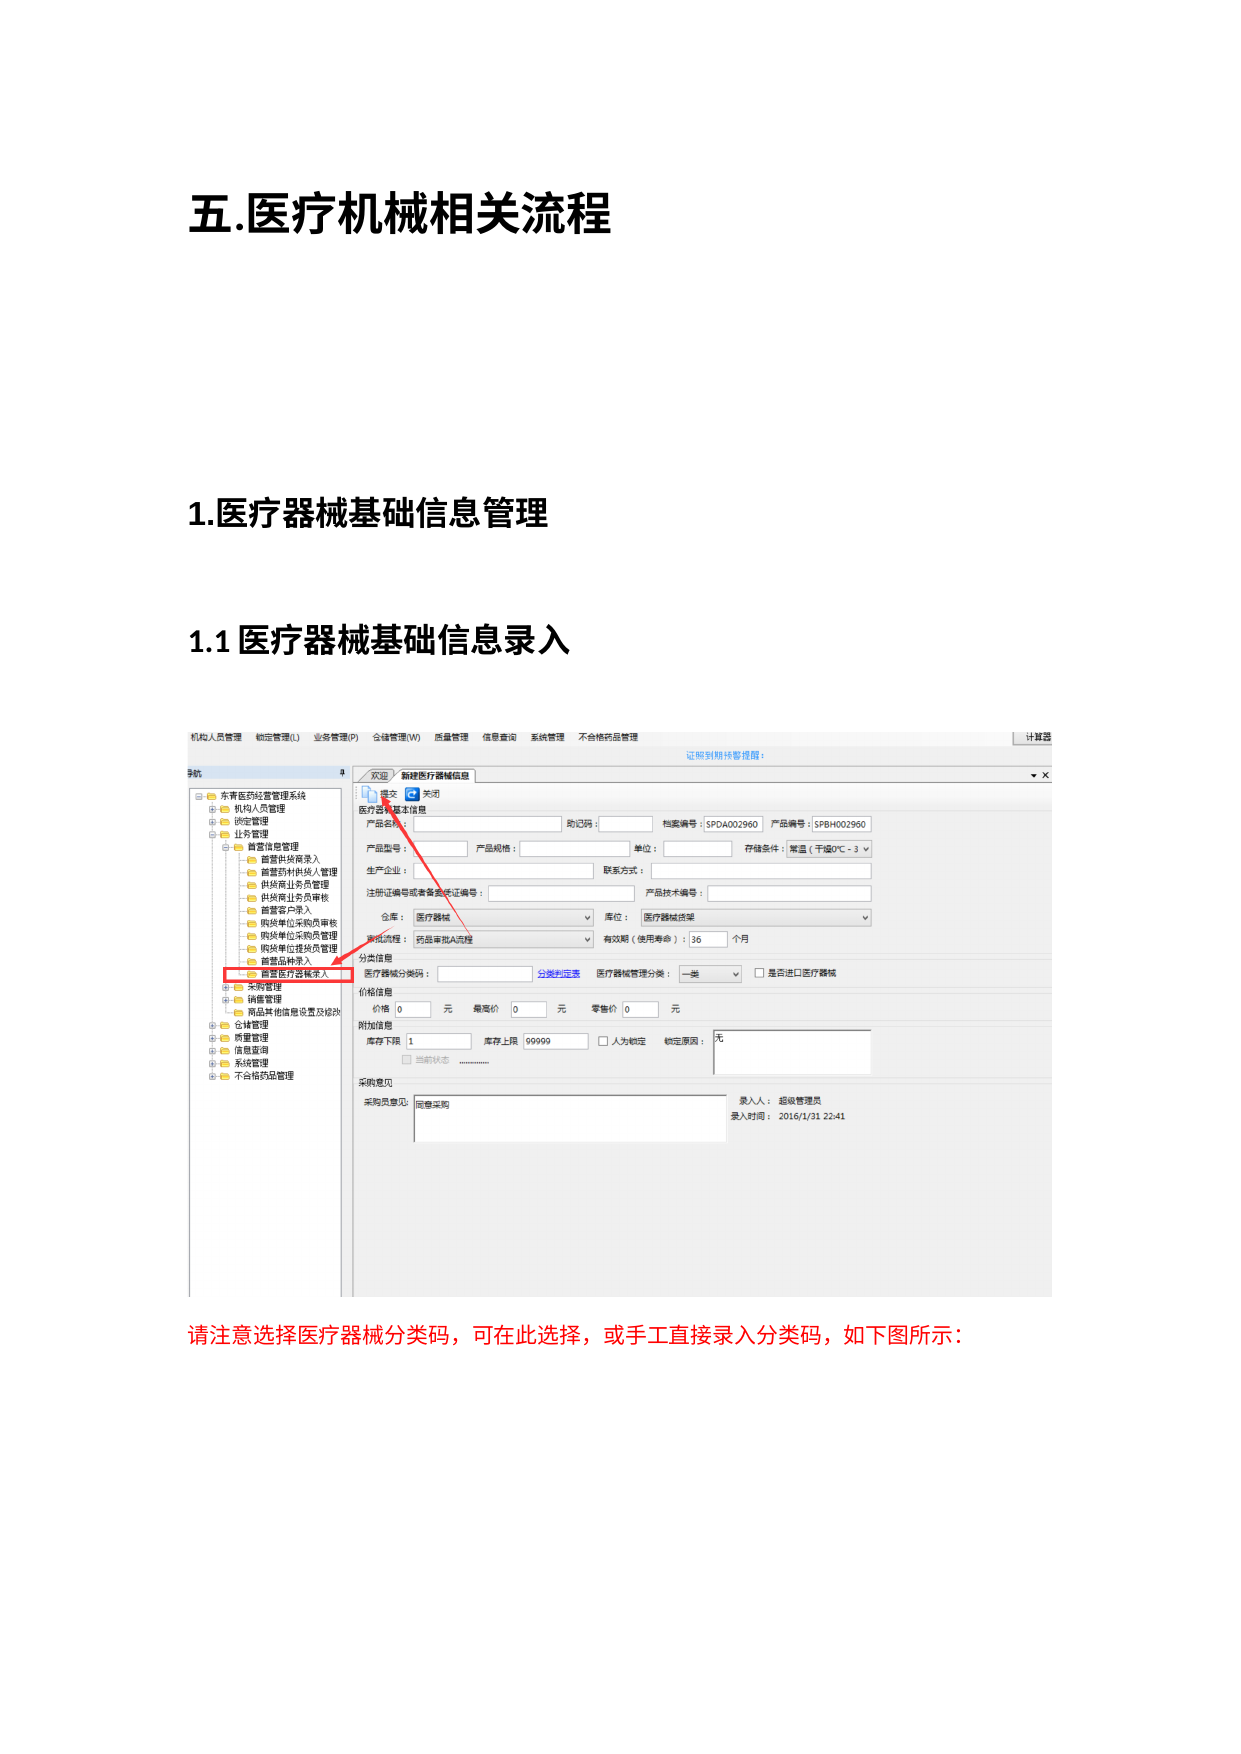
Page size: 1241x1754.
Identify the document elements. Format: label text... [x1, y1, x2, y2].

text 请注意选择医疗器械分类码，可在此选择，或手工直接录入分类码，如下图所示： [187, 1317, 1053, 1350]
subtitle 1.1医疗器械基础信息录入 [187, 606, 1053, 671]
subtitle 医疗机械相关流程 [187, 162, 1053, 259]
picture [187, 732, 1052, 1297]
subtitle 1.医疗器械基础信息管理 [187, 479, 1053, 544]
